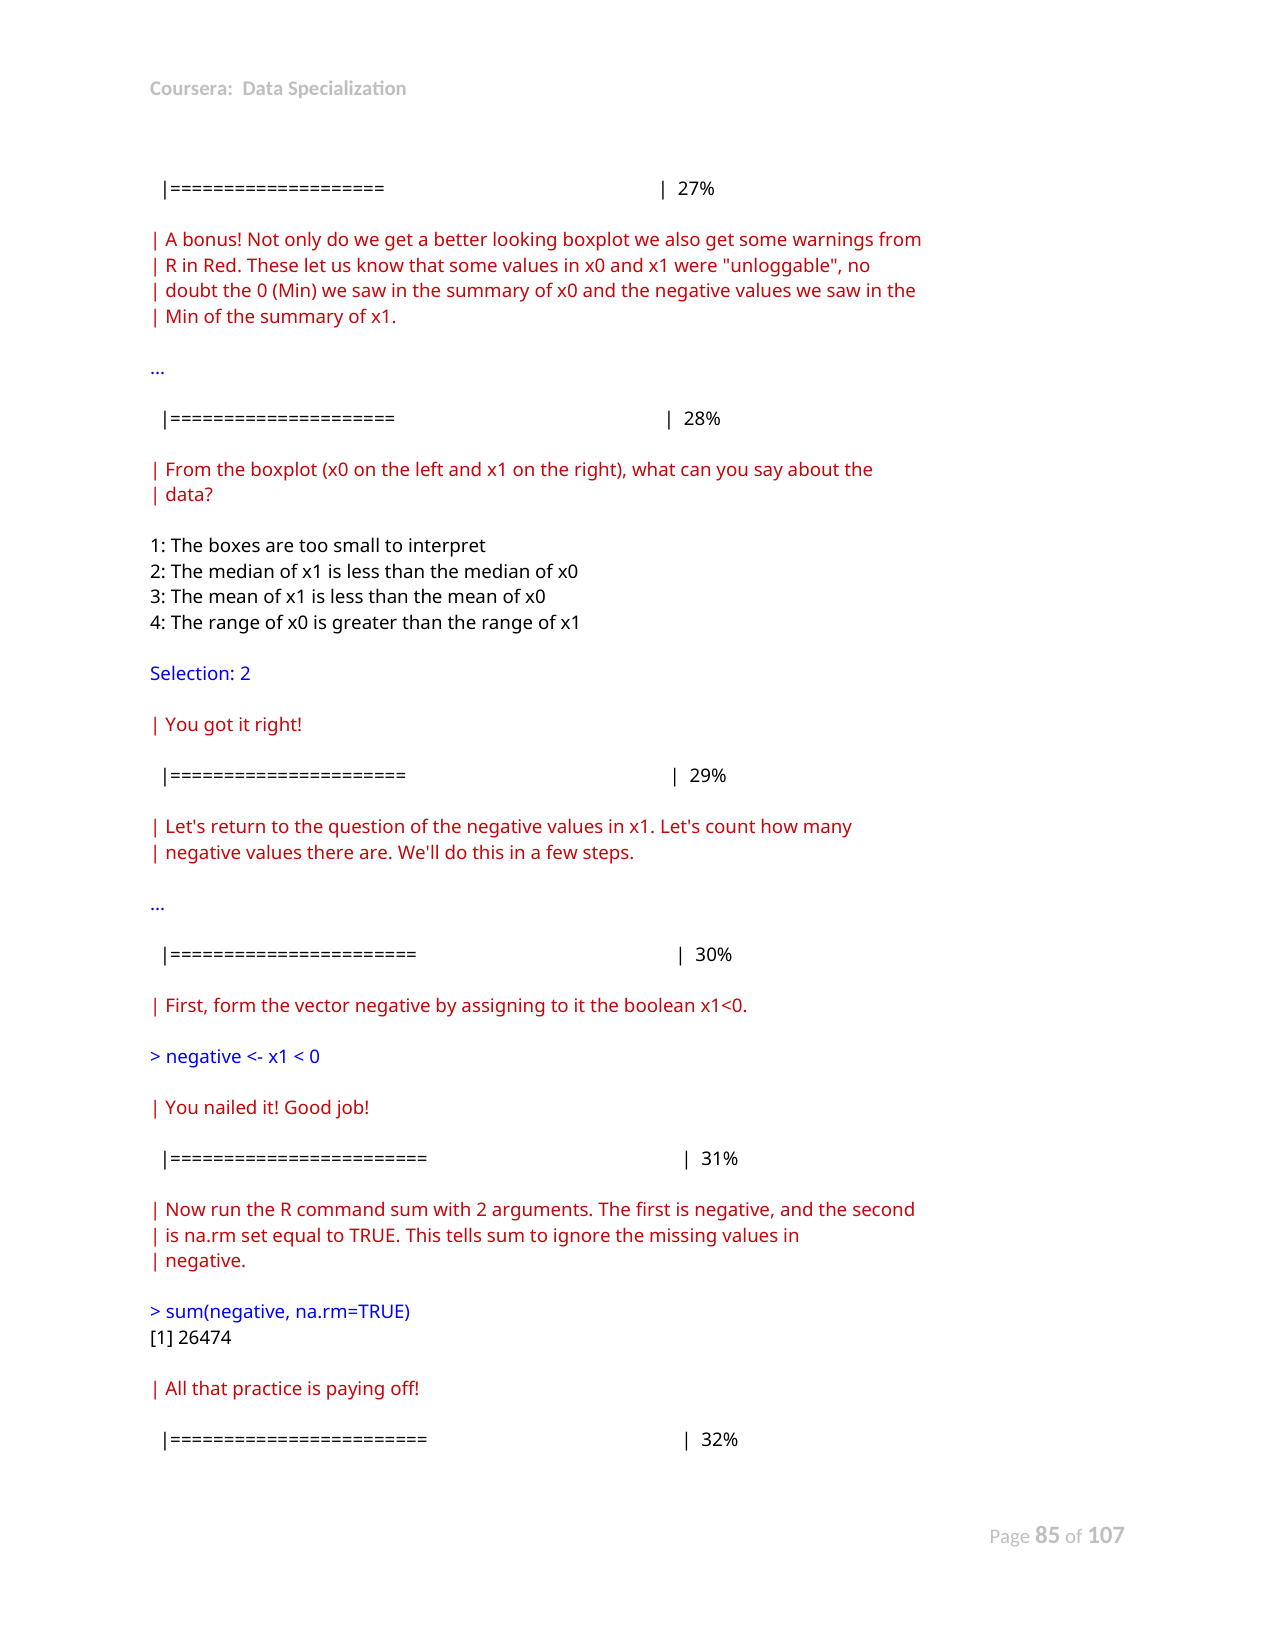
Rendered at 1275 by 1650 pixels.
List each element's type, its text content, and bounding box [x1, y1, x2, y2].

text ... [150, 354, 1125, 380]
text ... [150, 890, 1125, 916]
text |===================== | 28% [150, 405, 1125, 431]
text | Now run the R command sum with 2 arguments. The first is negative, and the second [150, 1196, 1125, 1222]
text | is na.rm set equal to TRUE. This tells sum to ignore the missing values in [150, 1222, 1125, 1247]
text | negative values there are. We'll do this in a few steps. [150, 839, 1125, 864]
text | First, form the vector negative by assigning to it the boolean x1<0. [150, 992, 1125, 1018]
text | A bonus! Not only do we get a better looking boxplot we also get some warnings from [150, 227, 1125, 252]
text > sum(negative, na.rm=TRUE) [150, 1298, 1125, 1324]
text |======================= | 30% [150, 941, 1125, 967]
text > negative <- x1 < 0 [150, 1043, 1125, 1069]
text |======================== | 32% [150, 1426, 1125, 1452]
text |====================== | 29% [150, 762, 1125, 788]
text | R in Red. These let us know that some values in x0 and x1 were "unloggable", no [150, 252, 1125, 278]
text | All that practice is paying off! [150, 1375, 1125, 1401]
text |======================== | 31% [150, 1145, 1125, 1171]
text | You nailed it! Good job! [150, 1094, 1125, 1120]
text | Min of the summary of x1. [150, 303, 1125, 329]
text 3: The mean of x1 is less than the mean of x0 [150, 584, 1125, 609]
text 2: The median of x1 is less than the median of x0 [150, 558, 1125, 584]
text | You got it right! [150, 711, 1125, 737]
text | data? [150, 482, 1125, 507]
text |==================== | 27% [150, 176, 1125, 201]
text | negative. [150, 1247, 1125, 1273]
text Selection: 2 [150, 660, 1125, 686]
text | Let's return to the question of the negative values in x1. Let's count how many [150, 813, 1125, 839]
text | doubt the 0 (Min) we saw in the summary of x0 and the negative values we saw in the [150, 278, 1125, 303]
text 1: The boxes are too small to interpret [150, 533, 1125, 558]
text [1] 26474 [150, 1324, 1125, 1349]
text 4: The range of x0 is greater than the range of x1 [150, 609, 1125, 635]
text | From the boxplot (x0 on the left and x1 on the right), what can you say about the [150, 456, 1125, 482]
